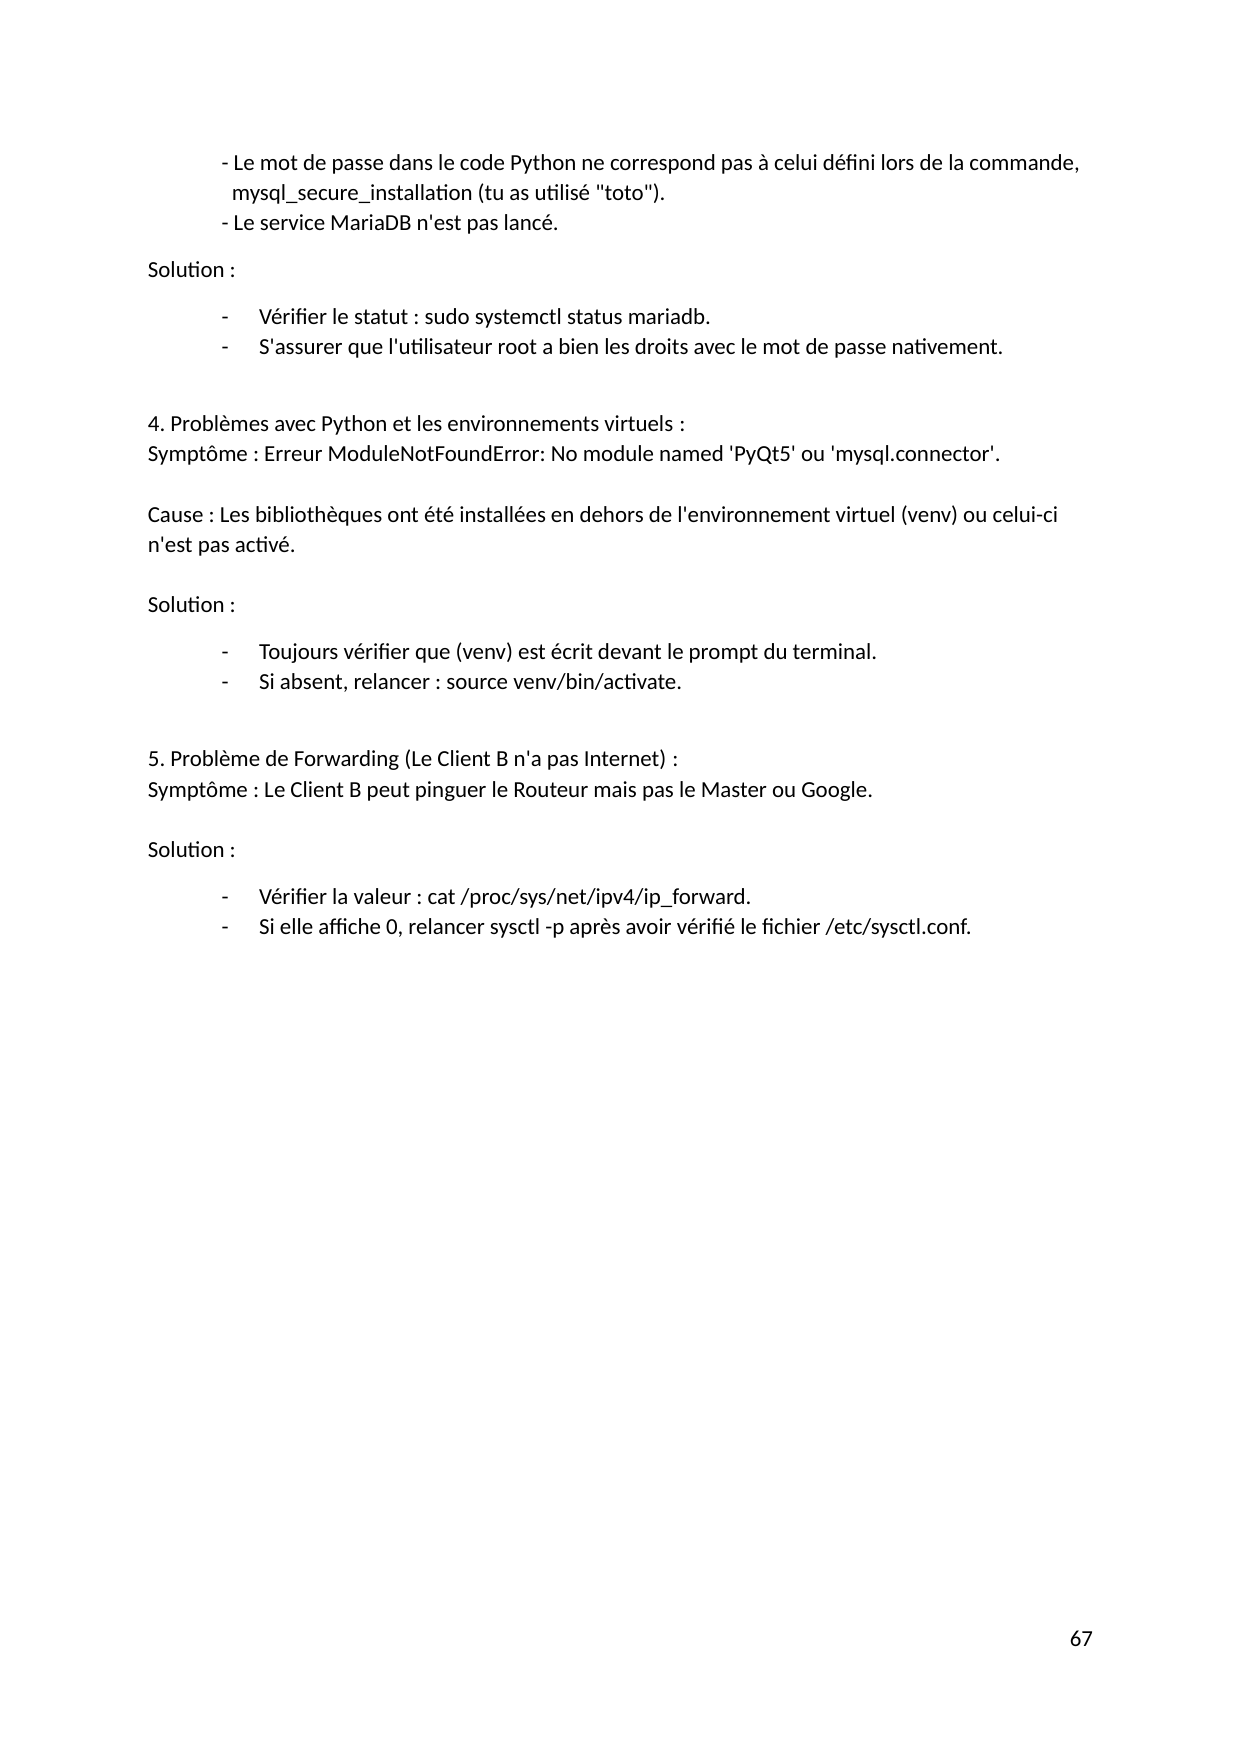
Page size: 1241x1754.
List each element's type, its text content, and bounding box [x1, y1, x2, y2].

list Toujours vérifier que (venv) est écrit devant le prompt du terminal. [221, 637, 1093, 665]
text 5. Problème de Forwarding (Le Client B n'a pas Internet) : Symptôme : Le Client B peut pinguer le Routeur mais pas le Master ou Google. Solution : [148, 714, 1093, 863]
list S'assurer que l'utilisateur root a bien les droits avec le mot de passe nativement. [221, 332, 1093, 360]
list Si absent, relancer : source venv/bin/activate. [221, 667, 1093, 695]
text Solution : [148, 255, 1093, 283]
list Vérifier le statut : sudo systemctl status mariadb. [221, 302, 1093, 330]
text - Le mot de passe dans le code Python ne correspond pas à celui défini lors de la commande, mysql_secure_installation (tu as utilisé "toto"). - Le service MariaDB n'est pas lancé. [148, 148, 1093, 236]
text 4. Problèmes avec Python et les environnements virtuels : Symptôme : Erreur ModuleNotFoundError: No module named 'PyQt5' ou 'mysql.connector'. Cause : Les bibliothèques ont été installées en dehors de l'environnement virtuel (venv) ou celui-ci n'est pas activé. Solution : [148, 379, 1093, 618]
list Vérifier la valeur : cat /proc/sys/net/ipv4/ip_forward. [221, 882, 1093, 910]
list Si elle affiche 0, relancer sysctl -p après avoir vérifié le fichier /etc/sysctl.conf. [221, 912, 1093, 940]
